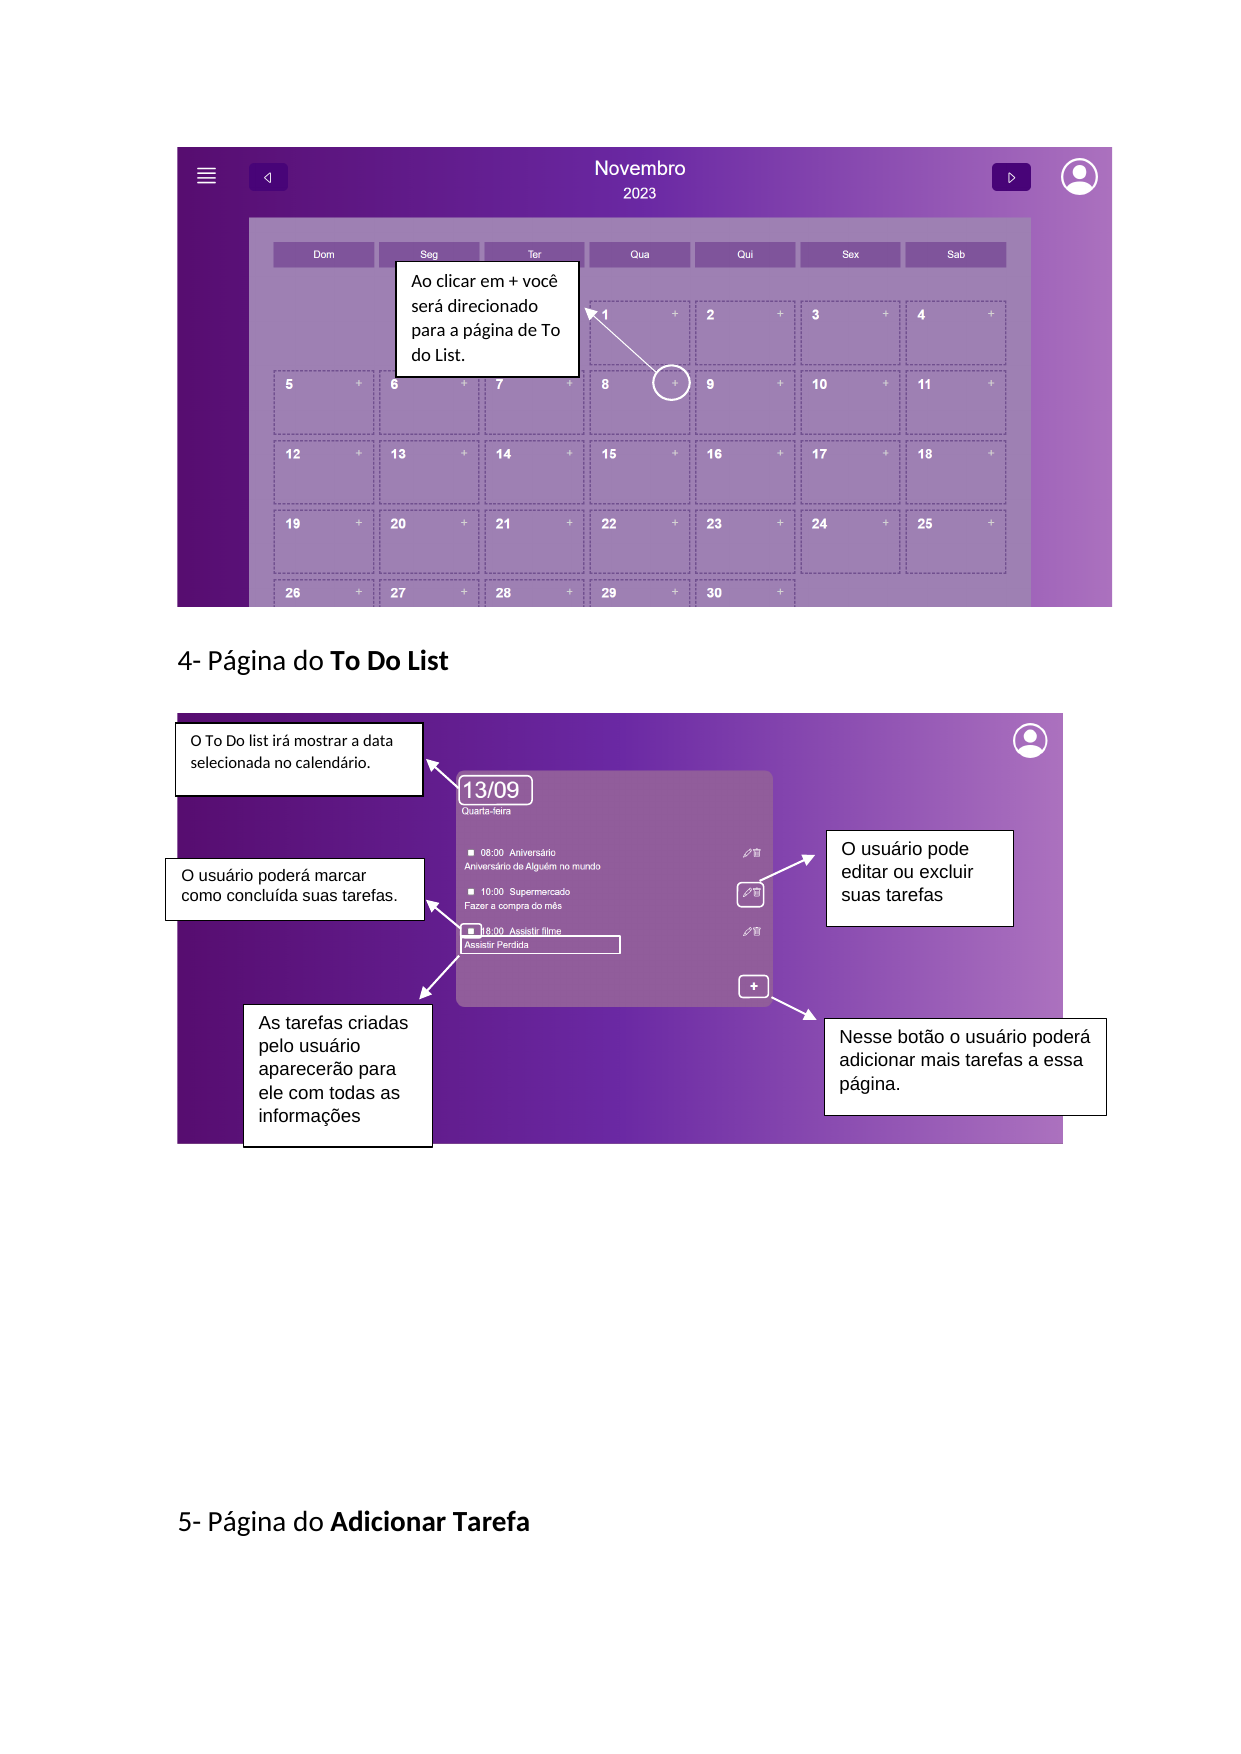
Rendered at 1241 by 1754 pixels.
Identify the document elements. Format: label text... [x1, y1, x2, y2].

picture [462, 925, 480, 935]
picture [177, 713, 1063, 1144]
text 4- Página do To Do List [177, 642, 1063, 678]
text 5- Página do Adicionar Tarefa [177, 1503, 1063, 1539]
picture [462, 937, 619, 953]
picture [177, 147, 1113, 607]
